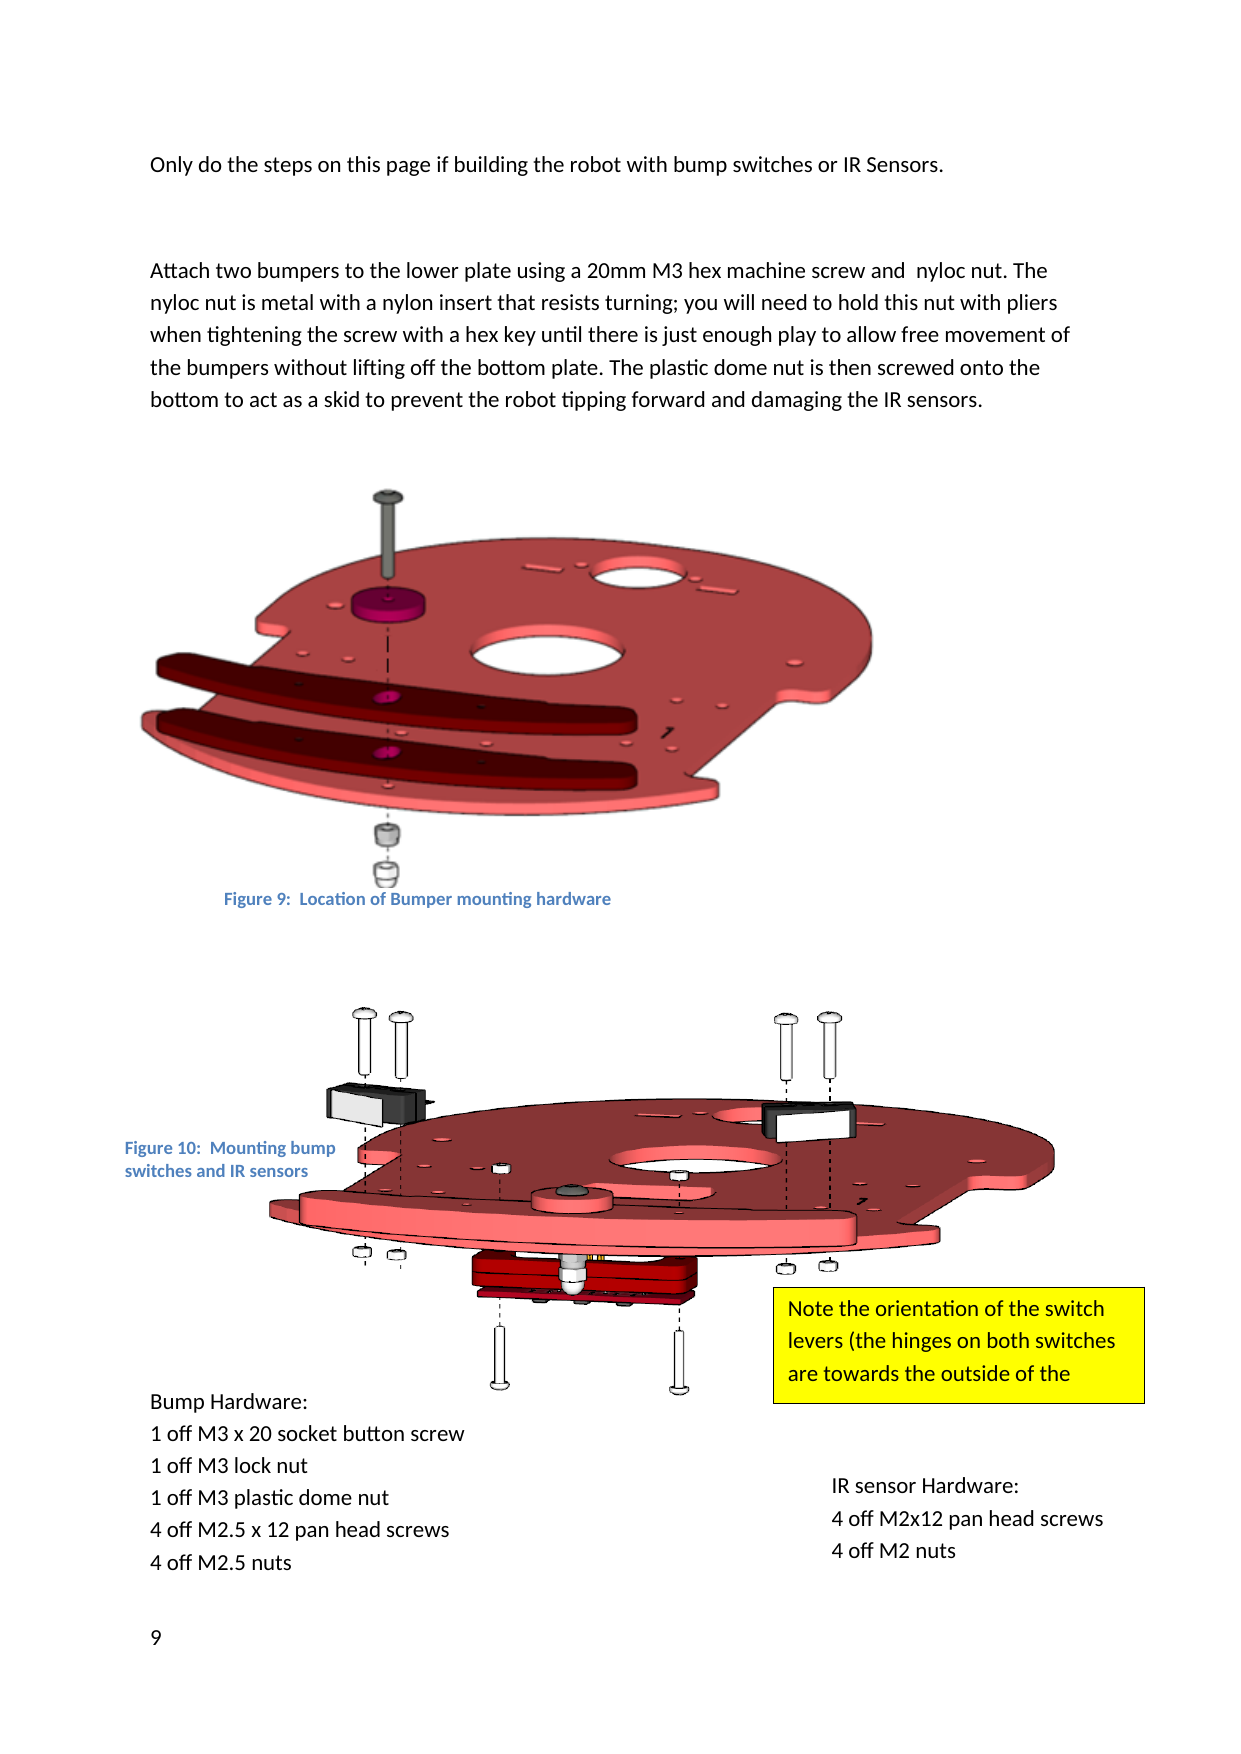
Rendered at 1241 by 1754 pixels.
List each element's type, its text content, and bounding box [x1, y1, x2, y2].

text Bump Hardware: [150, 1387, 1090, 1415]
picture [137, 442, 1144, 1387]
text 4 off M2.5 x 12 pan head screws [150, 1516, 816, 1543]
text Attach two bumpers to the lower plate using a 20mm M3 hex machine screw and nyloc nut. The nyloc nut is metal with a nylon insert that resists turning; you will need to hold this nut with pliers when tightening the screw with a hex key until there is just enough play to allow free movement of the bumpers without lifting off the bottom plate. The plastic dome nut is then screwed onto the bottom to act as a skid to prevent the robot tipping forward and damaging the IR sensors. [150, 256, 1090, 413]
text 1 off M3 plastic dome nut [150, 1483, 816, 1511]
text 1 off M3 lock nut [150, 1451, 1090, 1479]
text 4 off M2.5 nuts [150, 1548, 816, 1576]
text 1 off M3 x 20 socket button screw [150, 1419, 1090, 1447]
text Only do the steps on this page if building the robot with bump switches or IR Sensors. [150, 150, 1090, 178]
